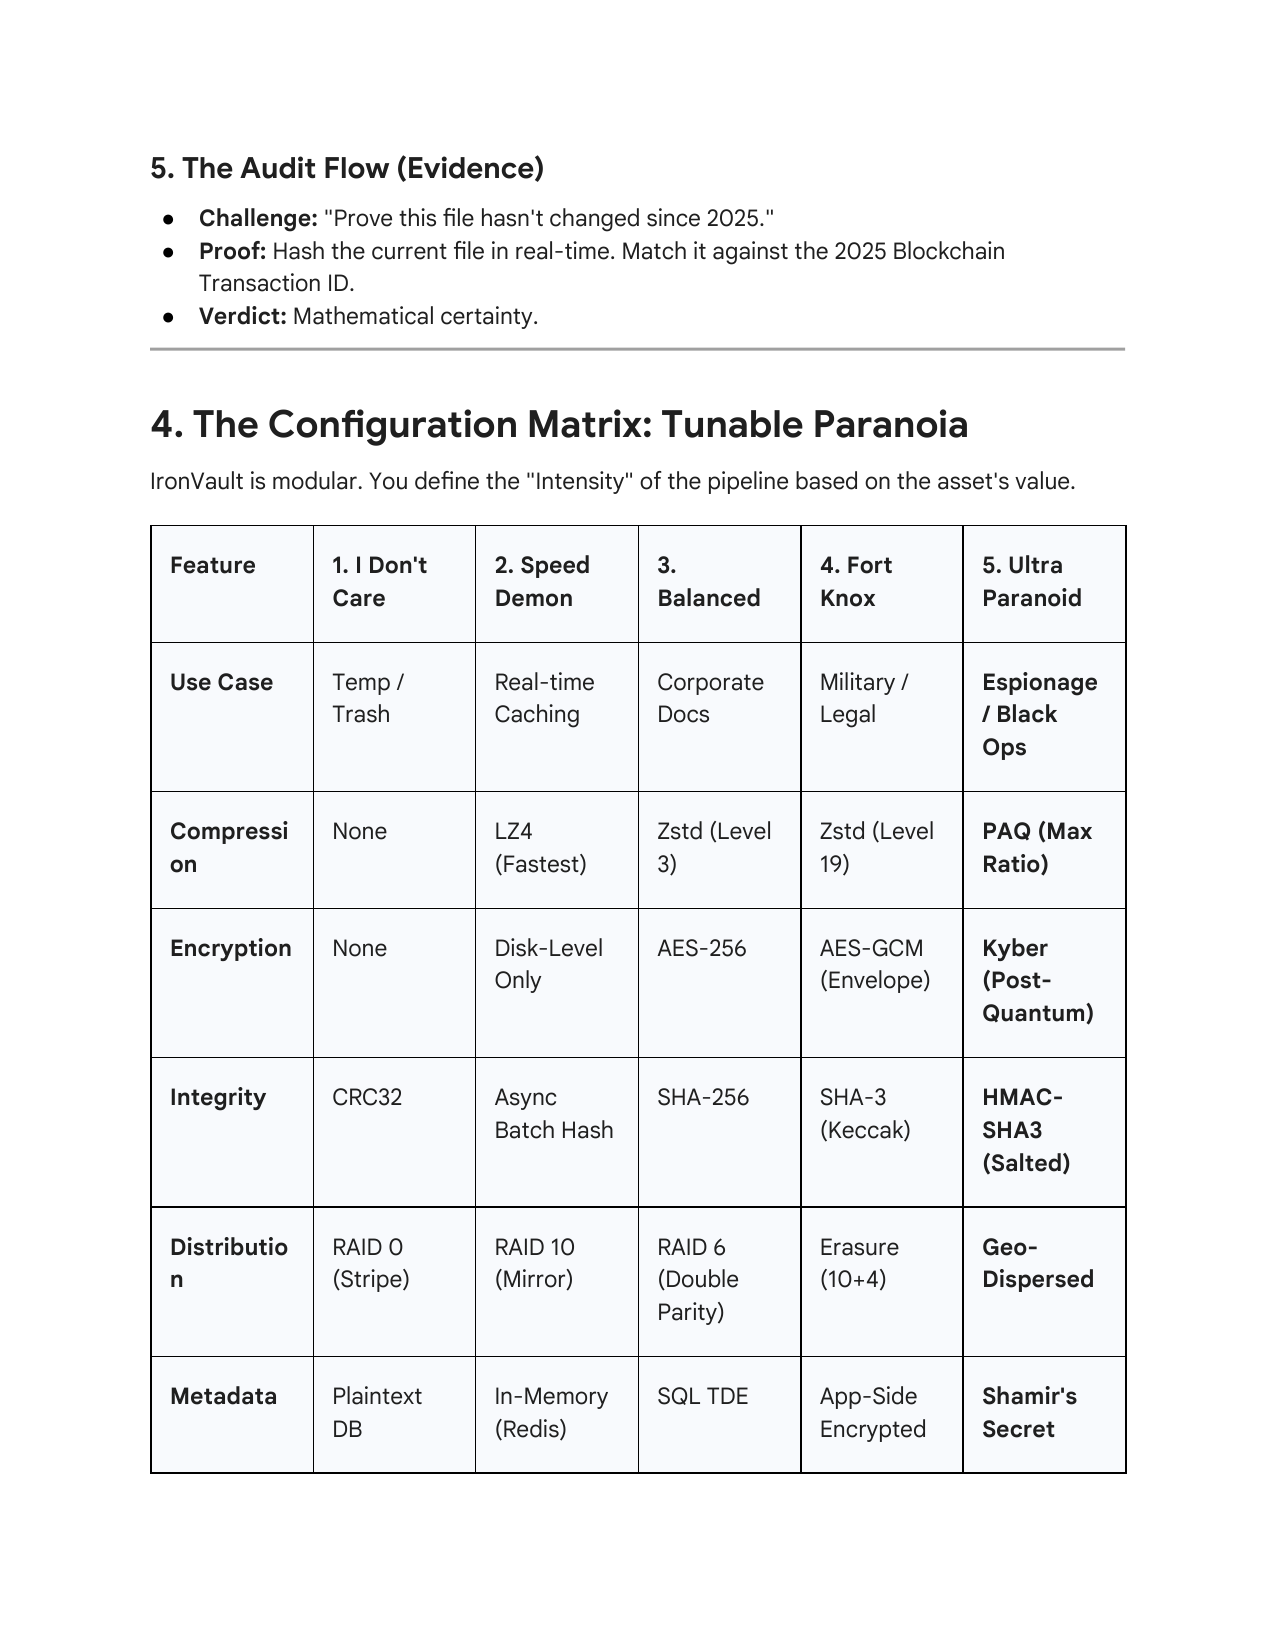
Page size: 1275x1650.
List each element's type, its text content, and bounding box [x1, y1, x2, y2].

text IronVault is modular. You define the "Intensity" of the pipeline based on the asset's value. [150, 467, 1125, 496]
table_cell Disk-Level Only [476, 909, 638, 1057]
table_cell App-Side Encrypted [802, 1357, 962, 1472]
table_cell SQL TDE [639, 1357, 800, 1472]
subtitle 5. The Audit Flow (Evidence) [150, 150, 1125, 187]
table_cell AES-256 [639, 909, 800, 1057]
table_header 1. I Don't Care [314, 526, 475, 641]
table_cell AES-GCM (Envelope) [802, 909, 962, 1057]
table_cell Compression [152, 792, 313, 907]
table_cell Espionage / Black Ops [964, 643, 1125, 791]
table_cell Distribution [152, 1208, 313, 1356]
table_cell Encryption [152, 909, 313, 1057]
list Challenge: "Prove this file hasn't changed since 2025." [161, 204, 1125, 233]
table_cell RAID 10 (Mirror) [476, 1208, 638, 1356]
table_cell None [314, 792, 475, 907]
table_cell Integrity [152, 1058, 313, 1206]
table_cell Metadata [152, 1357, 313, 1472]
table_header 4. Fort Knox [802, 526, 962, 641]
table_header 5. Ultra Paranoid [964, 526, 1125, 641]
table_cell In-Memory (Redis) [476, 1357, 638, 1472]
list Verdict: Mathematical certainty. [161, 302, 1125, 331]
table_cell Async Batch Hash [476, 1058, 638, 1206]
table_cell LZ4 (Fastest) [476, 792, 638, 907]
table_cell Corporate Docs [639, 643, 800, 791]
table_cell Temp / Trash [314, 643, 475, 791]
list Proof: Hash the current file in real-time. Match it against the 2025 Blockchain Transaction ID. [161, 237, 1125, 298]
table_cell Erasure (10+4) [802, 1208, 962, 1356]
table_cell Zstd (Level 3) [639, 792, 800, 907]
table_cell CRC32 [314, 1058, 475, 1206]
table_cell Shamir's Secret [964, 1357, 1125, 1472]
table_cell SHA-256 [639, 1058, 800, 1206]
table_cell None [314, 909, 475, 1057]
table_cell Plaintext DB [314, 1357, 475, 1472]
table_header 3. Balanced [639, 526, 800, 641]
table_cell RAID 0 (Stripe) [314, 1208, 475, 1356]
table_cell Geo-Dispersed [964, 1208, 1125, 1356]
table_cell HMAC-SHA3 (Salted) [964, 1058, 1125, 1206]
table_cell Military / Legal [802, 643, 962, 791]
table_cell Zstd (Level 19) [802, 792, 962, 907]
table_header Feature [152, 526, 313, 641]
table_cell Kyber (Post-Quantum) [964, 909, 1125, 1057]
table_cell Real-time Caching [476, 643, 638, 791]
table_cell SHA-3 (Keccak) [802, 1058, 962, 1206]
table_header 2. Speed Demon [476, 526, 638, 641]
subtitle 4. The Configuration Matrix: Tunable Paranoia [150, 351, 1125, 448]
table_cell RAID 6 (Double Parity) [639, 1208, 800, 1356]
table_cell PAQ (Max Ratio) [964, 792, 1125, 907]
table_cell Use Case [152, 643, 313, 791]
